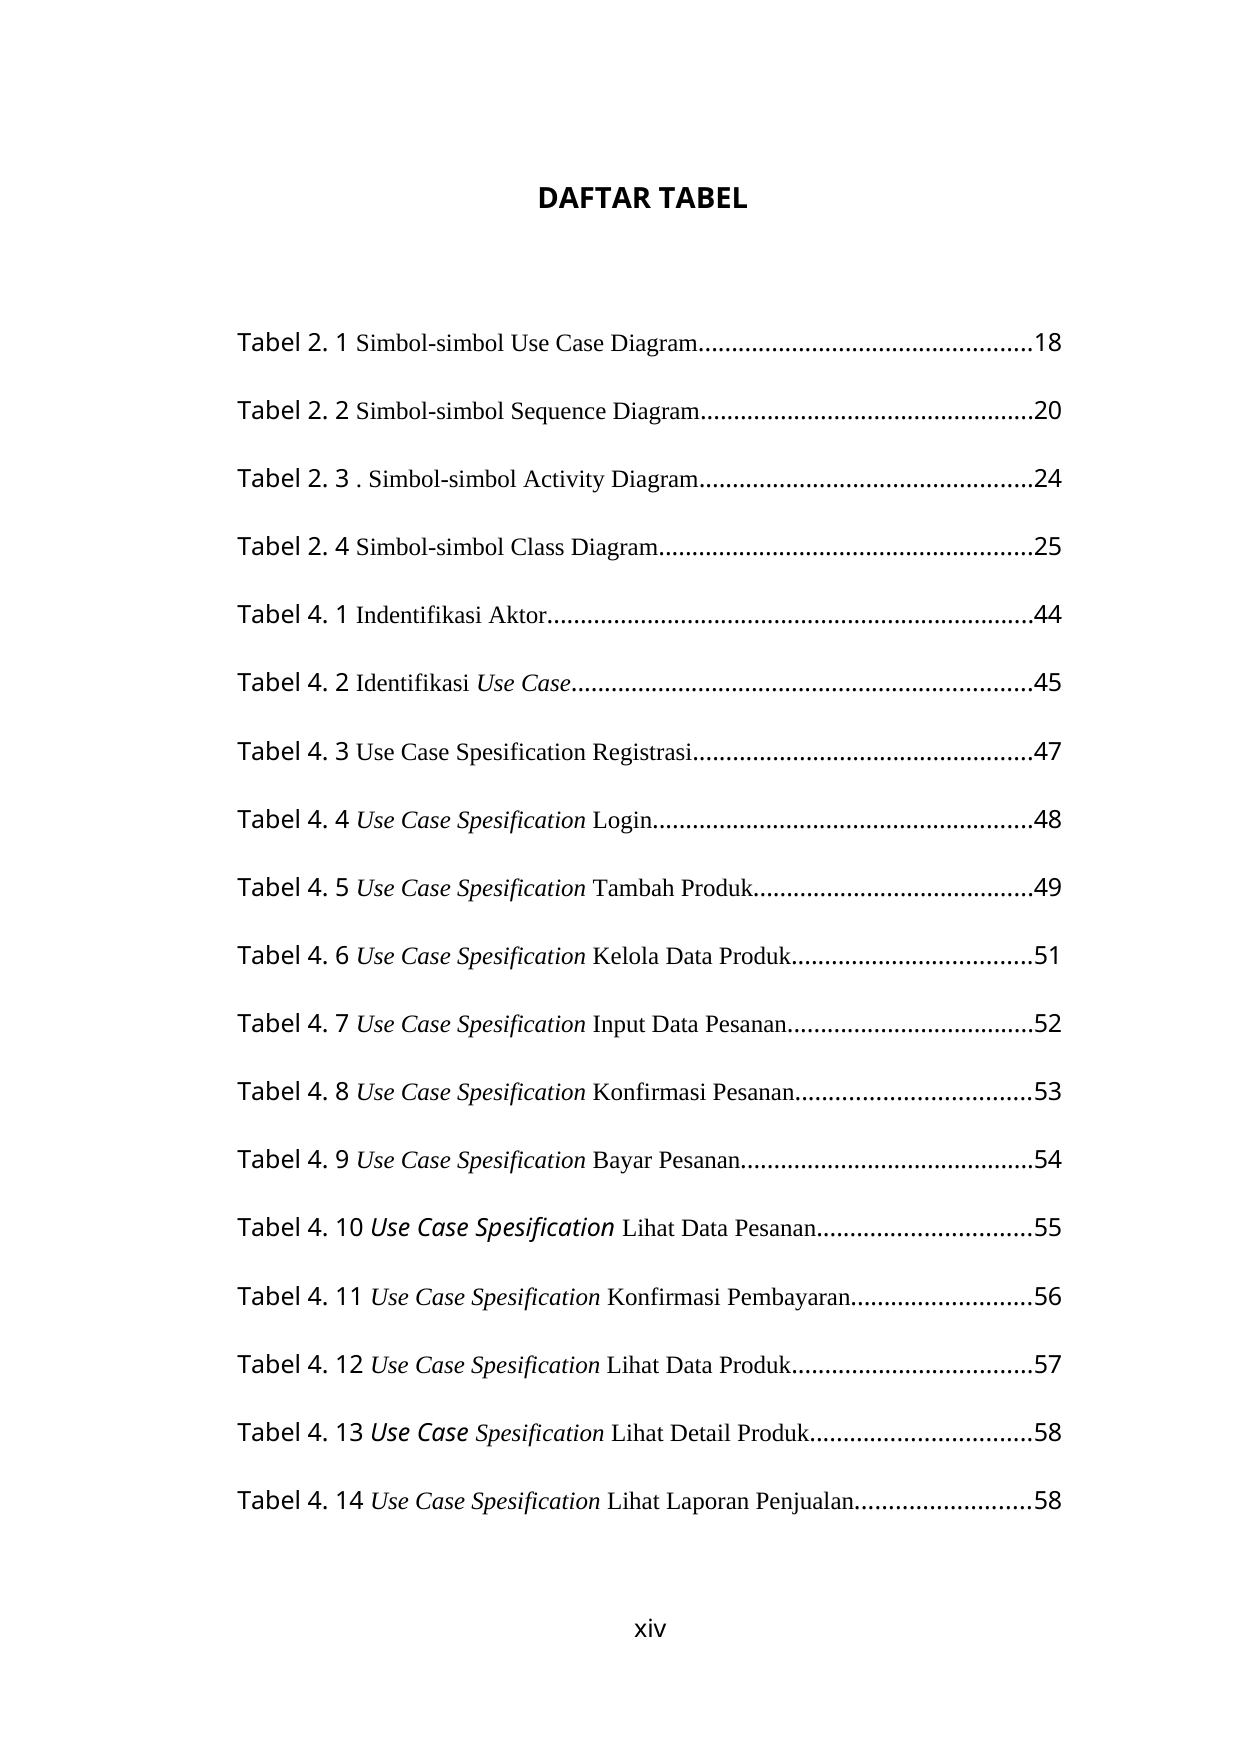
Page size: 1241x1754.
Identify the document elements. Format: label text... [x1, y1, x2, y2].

text Tabel 4. 2 Identifikasi Use Case 45 [237, 665, 1063, 699]
text Tabel 4. 3 Use Case Spesification Registrasi 47 [237, 733, 1063, 767]
text Tabel 4. 6 Use Case Spesification Kelola Data Produk 51 [237, 938, 1063, 972]
text Tabel 2. 3 . Simbol-simbol Activity Diagram 24 [237, 461, 1063, 495]
text Tabel 4. 5 Use Case Spesification Tambah Produk 49 [237, 869, 1063, 903]
text Tabel 2. 1 Simbol-simbol Use Case Diagram 18 [237, 324, 1063, 358]
text Tabel 2. 2 Simbol-simbol Sequence Diagram 20 [237, 393, 1063, 427]
text Tabel 4. 4 Use Case Spesification Login 48 [237, 801, 1063, 835]
text Tabel 4. 11 Use Case Spesification Konfirmasi Pembayaran 56 [237, 1278, 1063, 1312]
subtitle DAFTAR TABEL [462, 177, 1063, 217]
text Tabel 2. 4 Simbol-simbol Class Diagram 25 [237, 529, 1063, 563]
text Tabel 4. 1 Indentifikasi Aktor 44 [237, 597, 1063, 631]
text Tabel 4. 7 Use Case Spesification Input Data Pesanan 52 [237, 1006, 1063, 1040]
text Tabel 4. 10 Use Case Spesification Lihat Data Pesanan 55 [237, 1210, 1063, 1244]
text Tabel 4. 12 Use Case Spesification Lihat Data Produk 57 [237, 1346, 1063, 1380]
text Tabel 4. 8 Use Case Spesification Konfirmasi Pesanan 53 [237, 1074, 1063, 1108]
text Tabel 4. 14 Use Case Spesification Lihat Laporan Penjualan 58 [237, 1483, 1063, 1517]
text Tabel 4. 9 Use Case Spesification Bayar Pesanan 54 [237, 1142, 1063, 1176]
text Tabel 4. 13 Use Case Spesification Lihat Detail Produk 58 [237, 1414, 1063, 1448]
